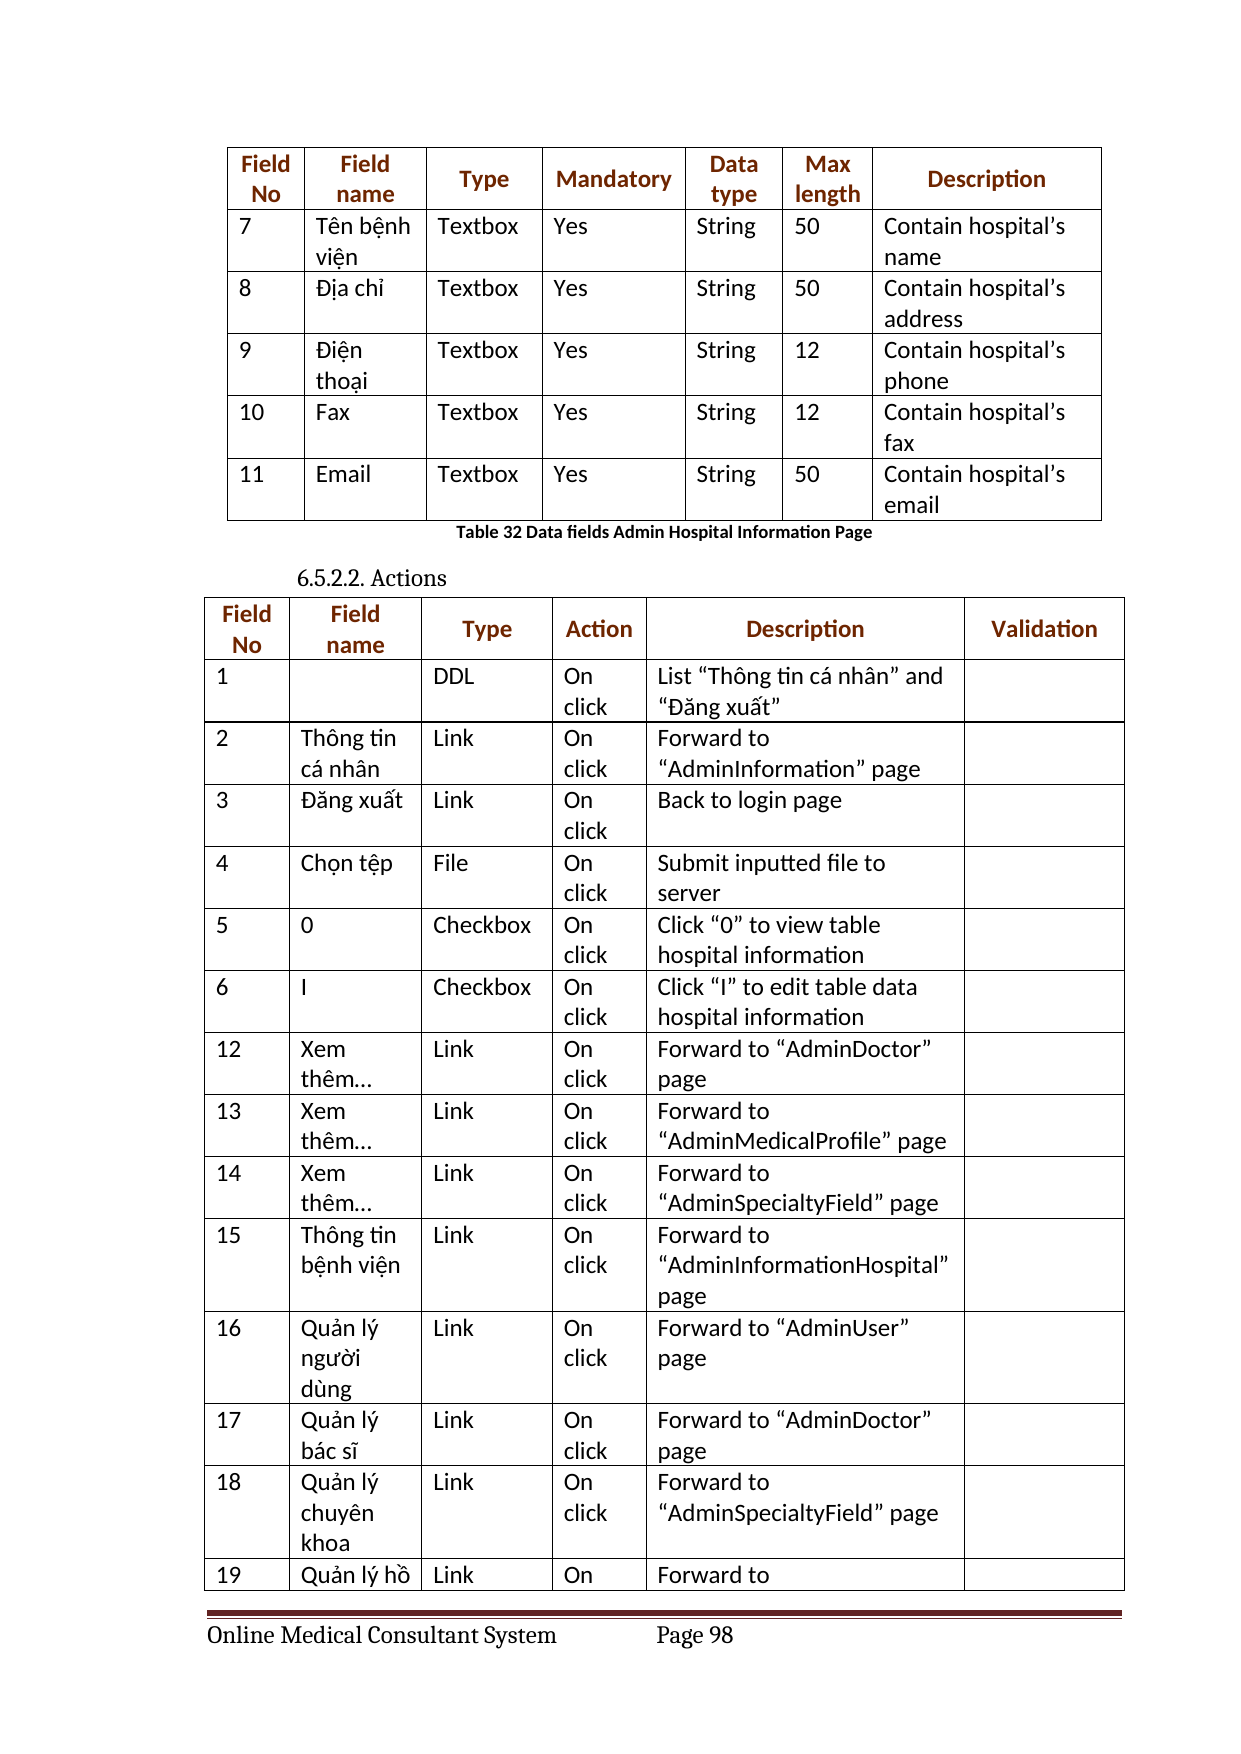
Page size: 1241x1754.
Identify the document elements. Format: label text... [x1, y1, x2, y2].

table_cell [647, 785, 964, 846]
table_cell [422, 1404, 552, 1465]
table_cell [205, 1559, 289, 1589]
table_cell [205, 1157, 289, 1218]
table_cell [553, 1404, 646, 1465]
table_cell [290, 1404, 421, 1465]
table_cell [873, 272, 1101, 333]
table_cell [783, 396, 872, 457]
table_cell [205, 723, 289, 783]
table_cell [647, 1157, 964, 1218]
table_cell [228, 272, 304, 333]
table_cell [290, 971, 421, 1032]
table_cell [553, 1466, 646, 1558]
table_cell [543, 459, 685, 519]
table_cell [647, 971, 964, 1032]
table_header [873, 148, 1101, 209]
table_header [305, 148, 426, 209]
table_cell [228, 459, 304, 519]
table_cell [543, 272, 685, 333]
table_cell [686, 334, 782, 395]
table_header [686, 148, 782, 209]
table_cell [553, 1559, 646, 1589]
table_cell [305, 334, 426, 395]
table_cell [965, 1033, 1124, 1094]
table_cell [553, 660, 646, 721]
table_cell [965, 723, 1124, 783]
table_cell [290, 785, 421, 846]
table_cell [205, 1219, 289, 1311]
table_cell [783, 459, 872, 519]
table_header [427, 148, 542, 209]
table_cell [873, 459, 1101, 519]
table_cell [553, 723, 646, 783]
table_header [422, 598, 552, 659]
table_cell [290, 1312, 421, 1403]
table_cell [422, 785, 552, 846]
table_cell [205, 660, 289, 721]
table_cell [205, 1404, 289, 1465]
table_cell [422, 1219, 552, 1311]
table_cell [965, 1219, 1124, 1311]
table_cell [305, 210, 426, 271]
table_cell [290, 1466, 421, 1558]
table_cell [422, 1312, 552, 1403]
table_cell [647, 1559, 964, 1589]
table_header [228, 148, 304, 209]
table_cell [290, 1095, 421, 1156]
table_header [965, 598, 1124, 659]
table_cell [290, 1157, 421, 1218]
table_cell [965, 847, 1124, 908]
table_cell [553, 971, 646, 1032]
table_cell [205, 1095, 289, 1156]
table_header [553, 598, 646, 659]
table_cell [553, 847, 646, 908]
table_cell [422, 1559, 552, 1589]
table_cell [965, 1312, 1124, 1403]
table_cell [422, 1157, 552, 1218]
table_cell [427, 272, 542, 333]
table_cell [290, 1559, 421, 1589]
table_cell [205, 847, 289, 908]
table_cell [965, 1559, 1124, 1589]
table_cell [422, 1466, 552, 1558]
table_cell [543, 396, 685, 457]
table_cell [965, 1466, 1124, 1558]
subtitle Actions [282, 564, 1122, 593]
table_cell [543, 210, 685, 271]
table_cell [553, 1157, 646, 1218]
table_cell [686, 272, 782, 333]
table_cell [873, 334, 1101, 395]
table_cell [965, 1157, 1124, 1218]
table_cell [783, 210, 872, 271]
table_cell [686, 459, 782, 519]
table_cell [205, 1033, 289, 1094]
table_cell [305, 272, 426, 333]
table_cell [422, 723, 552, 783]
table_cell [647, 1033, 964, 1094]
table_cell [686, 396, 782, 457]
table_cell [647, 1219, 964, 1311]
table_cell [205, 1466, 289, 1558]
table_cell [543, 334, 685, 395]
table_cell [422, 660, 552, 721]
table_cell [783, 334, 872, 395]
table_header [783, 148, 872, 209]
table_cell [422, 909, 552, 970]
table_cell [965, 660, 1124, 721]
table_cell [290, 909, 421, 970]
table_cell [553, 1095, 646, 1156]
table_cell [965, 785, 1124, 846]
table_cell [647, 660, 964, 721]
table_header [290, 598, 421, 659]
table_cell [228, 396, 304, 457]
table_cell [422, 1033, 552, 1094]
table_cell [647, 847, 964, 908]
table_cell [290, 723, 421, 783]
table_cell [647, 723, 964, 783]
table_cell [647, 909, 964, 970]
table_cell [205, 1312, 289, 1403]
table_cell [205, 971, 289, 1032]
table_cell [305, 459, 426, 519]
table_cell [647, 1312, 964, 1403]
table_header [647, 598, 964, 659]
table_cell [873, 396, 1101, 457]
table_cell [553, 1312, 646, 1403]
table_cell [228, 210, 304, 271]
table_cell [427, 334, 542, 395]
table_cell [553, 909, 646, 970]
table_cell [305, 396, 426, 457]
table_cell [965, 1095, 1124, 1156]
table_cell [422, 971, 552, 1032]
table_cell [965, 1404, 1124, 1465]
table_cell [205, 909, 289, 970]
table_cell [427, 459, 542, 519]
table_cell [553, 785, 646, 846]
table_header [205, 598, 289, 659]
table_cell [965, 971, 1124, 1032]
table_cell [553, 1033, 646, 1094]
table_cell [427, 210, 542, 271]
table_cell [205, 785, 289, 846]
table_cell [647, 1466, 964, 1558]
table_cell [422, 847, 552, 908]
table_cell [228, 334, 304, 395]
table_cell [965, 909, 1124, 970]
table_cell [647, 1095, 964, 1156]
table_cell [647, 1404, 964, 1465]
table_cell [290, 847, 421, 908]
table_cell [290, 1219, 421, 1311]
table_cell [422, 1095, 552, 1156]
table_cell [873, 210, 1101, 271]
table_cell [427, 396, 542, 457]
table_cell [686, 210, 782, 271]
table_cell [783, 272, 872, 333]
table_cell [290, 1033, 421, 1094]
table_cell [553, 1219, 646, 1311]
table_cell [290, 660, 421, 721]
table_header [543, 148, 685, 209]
